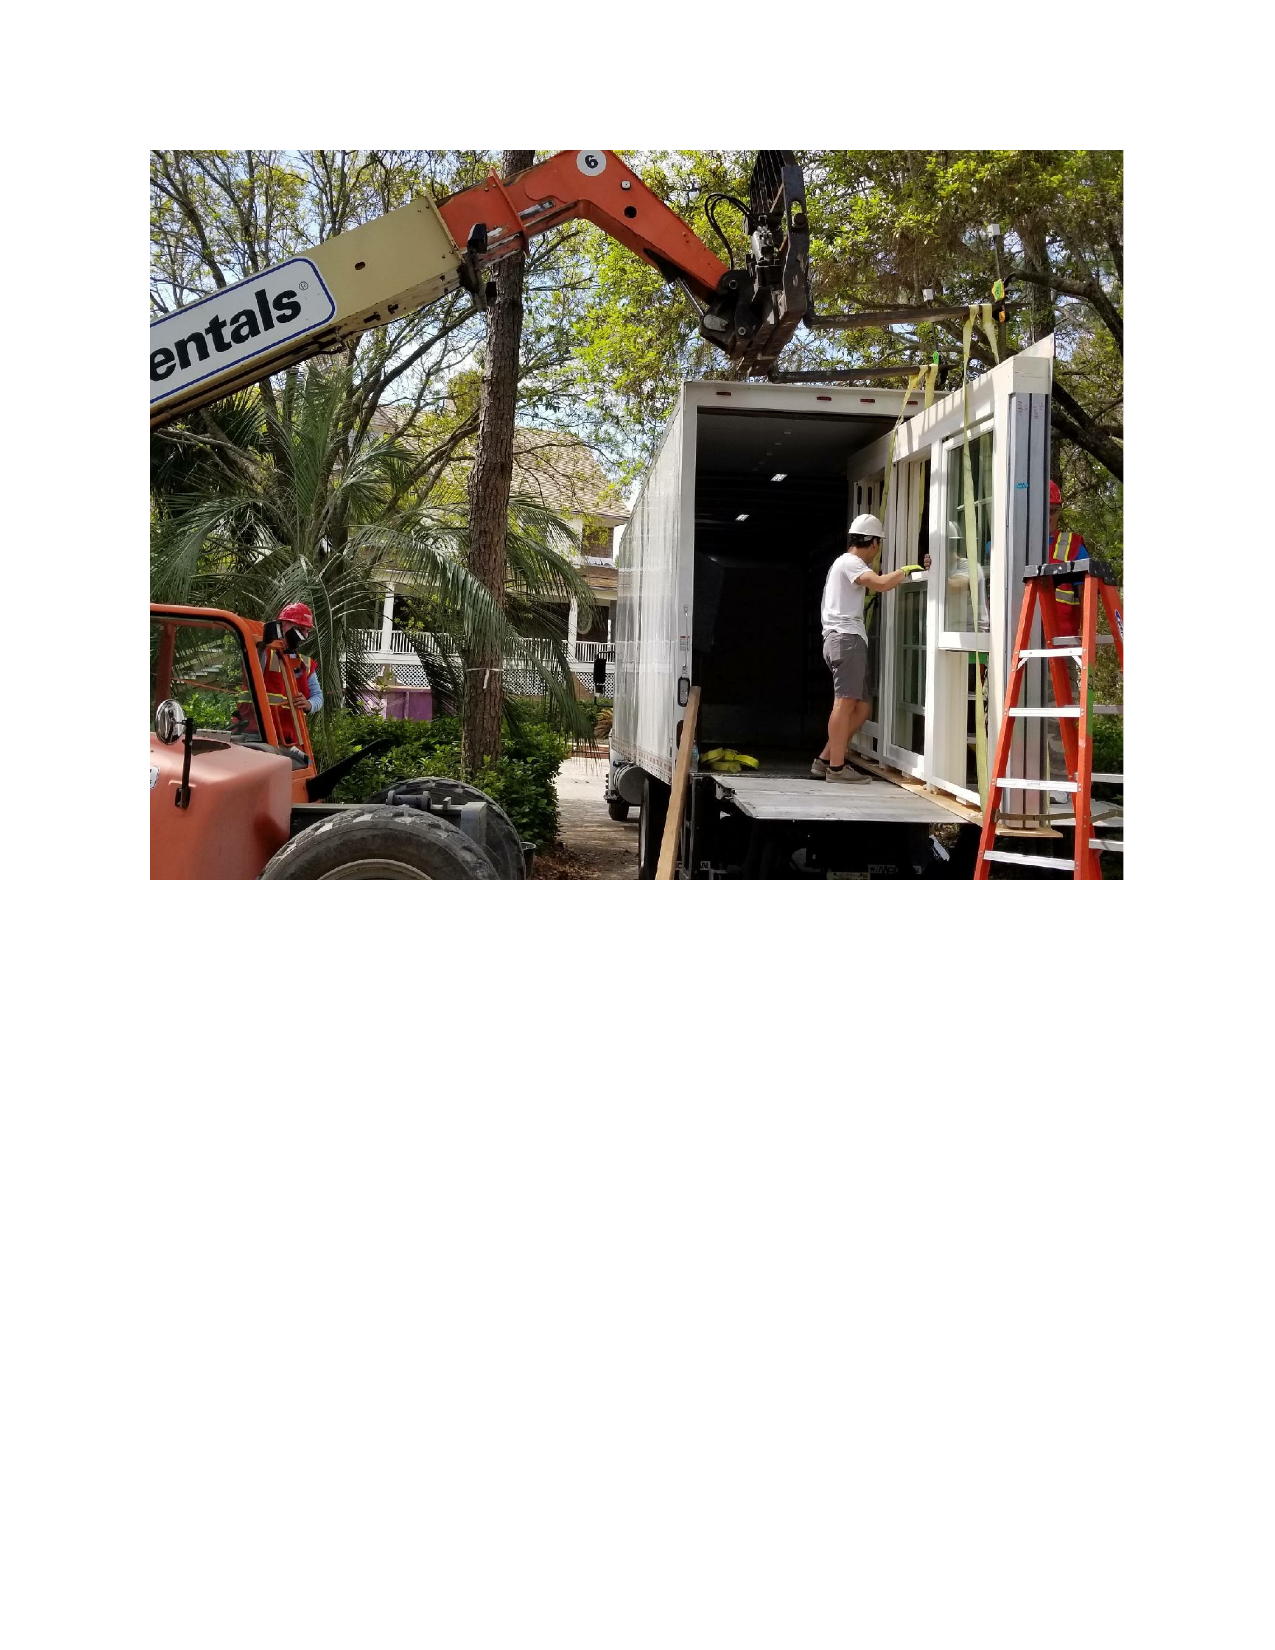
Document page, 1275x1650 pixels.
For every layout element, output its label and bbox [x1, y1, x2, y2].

picture [150, 150, 1124, 880]
